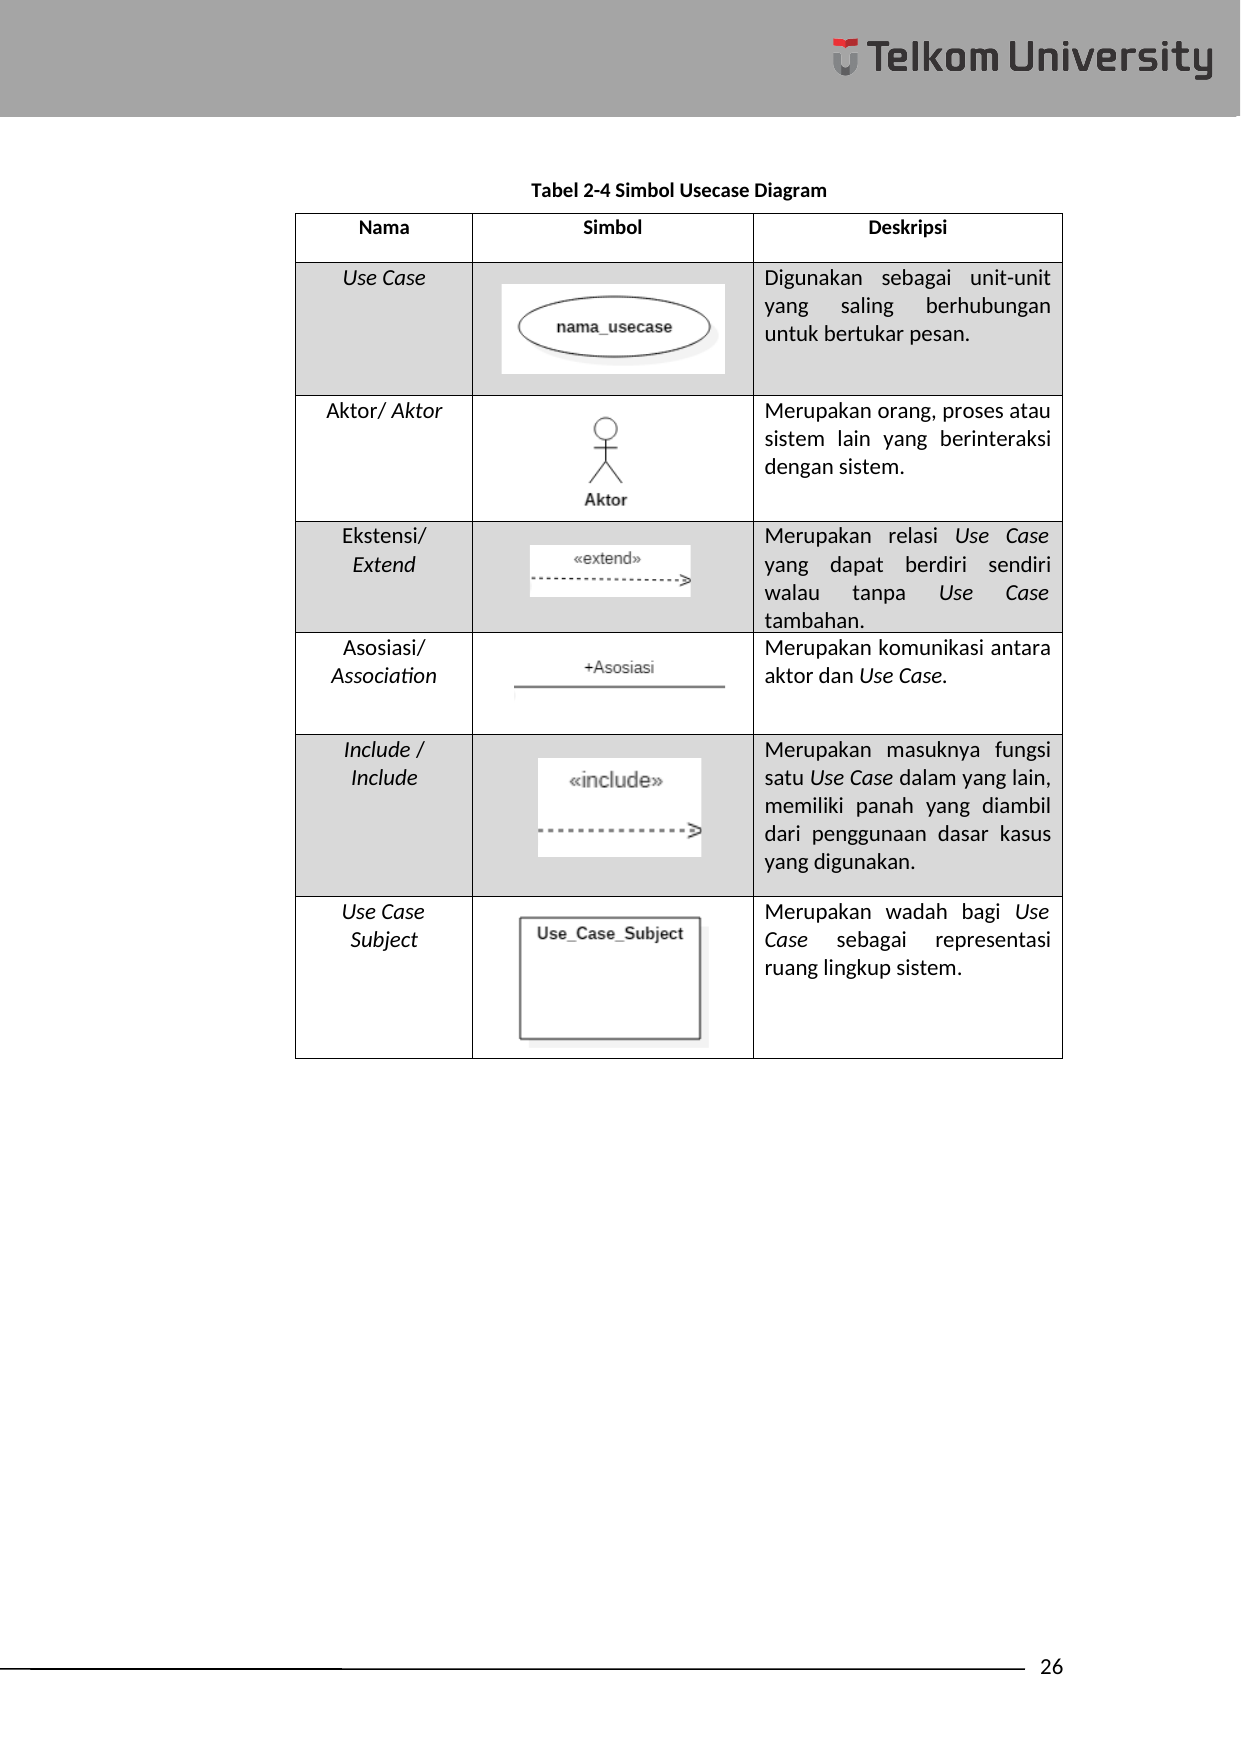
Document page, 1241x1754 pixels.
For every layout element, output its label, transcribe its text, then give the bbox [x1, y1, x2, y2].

table_cell Use Case Subject [296, 897, 472, 1057]
table_cell Merupakan relasi Use Case yang dapat berdiri sendiri walau tanpa Use Case tambahan. [754, 522, 1062, 632]
table_header Deskripsi [754, 214, 1062, 262]
picture [833, 38, 1213, 80]
table_cell Ekstensi/ Extend [296, 522, 472, 632]
table_cell [473, 897, 753, 1057]
table_cell [473, 633, 753, 734]
table_cell Digunakan sebagai unit-unit yang saling berhubungan untuk bertukar pesan. [754, 263, 1062, 395]
table_cell Aktor/ Aktor [296, 396, 472, 521]
table_cell Asosiasi/ Association [296, 633, 472, 734]
table_cell Merupakan komunikasi antara aktor dan Use Case. [754, 633, 1062, 734]
table_cell Use Case [296, 263, 472, 395]
table_cell [473, 735, 753, 896]
table_cell Merupakan wadah bagi Use Case sebagai representasi ruang lingkup sistem. [754, 897, 1062, 1057]
table_header Nama [296, 214, 472, 262]
table_cell [473, 263, 753, 395]
table_header Simbol [473, 214, 753, 262]
table_cell [473, 396, 753, 521]
table_cell Merupakan masuknya fungsi satu Use Case dalam yang lain, memiliki panah yang diambil dari penggunaan dasar kasus yang digunakan. [754, 735, 1062, 896]
table_cell Include / Include [296, 735, 472, 896]
table_cell Merupakan orang, proses atau sistem lain yang berinteraksi dengan sistem. [754, 396, 1062, 521]
table_cell [473, 522, 753, 632]
